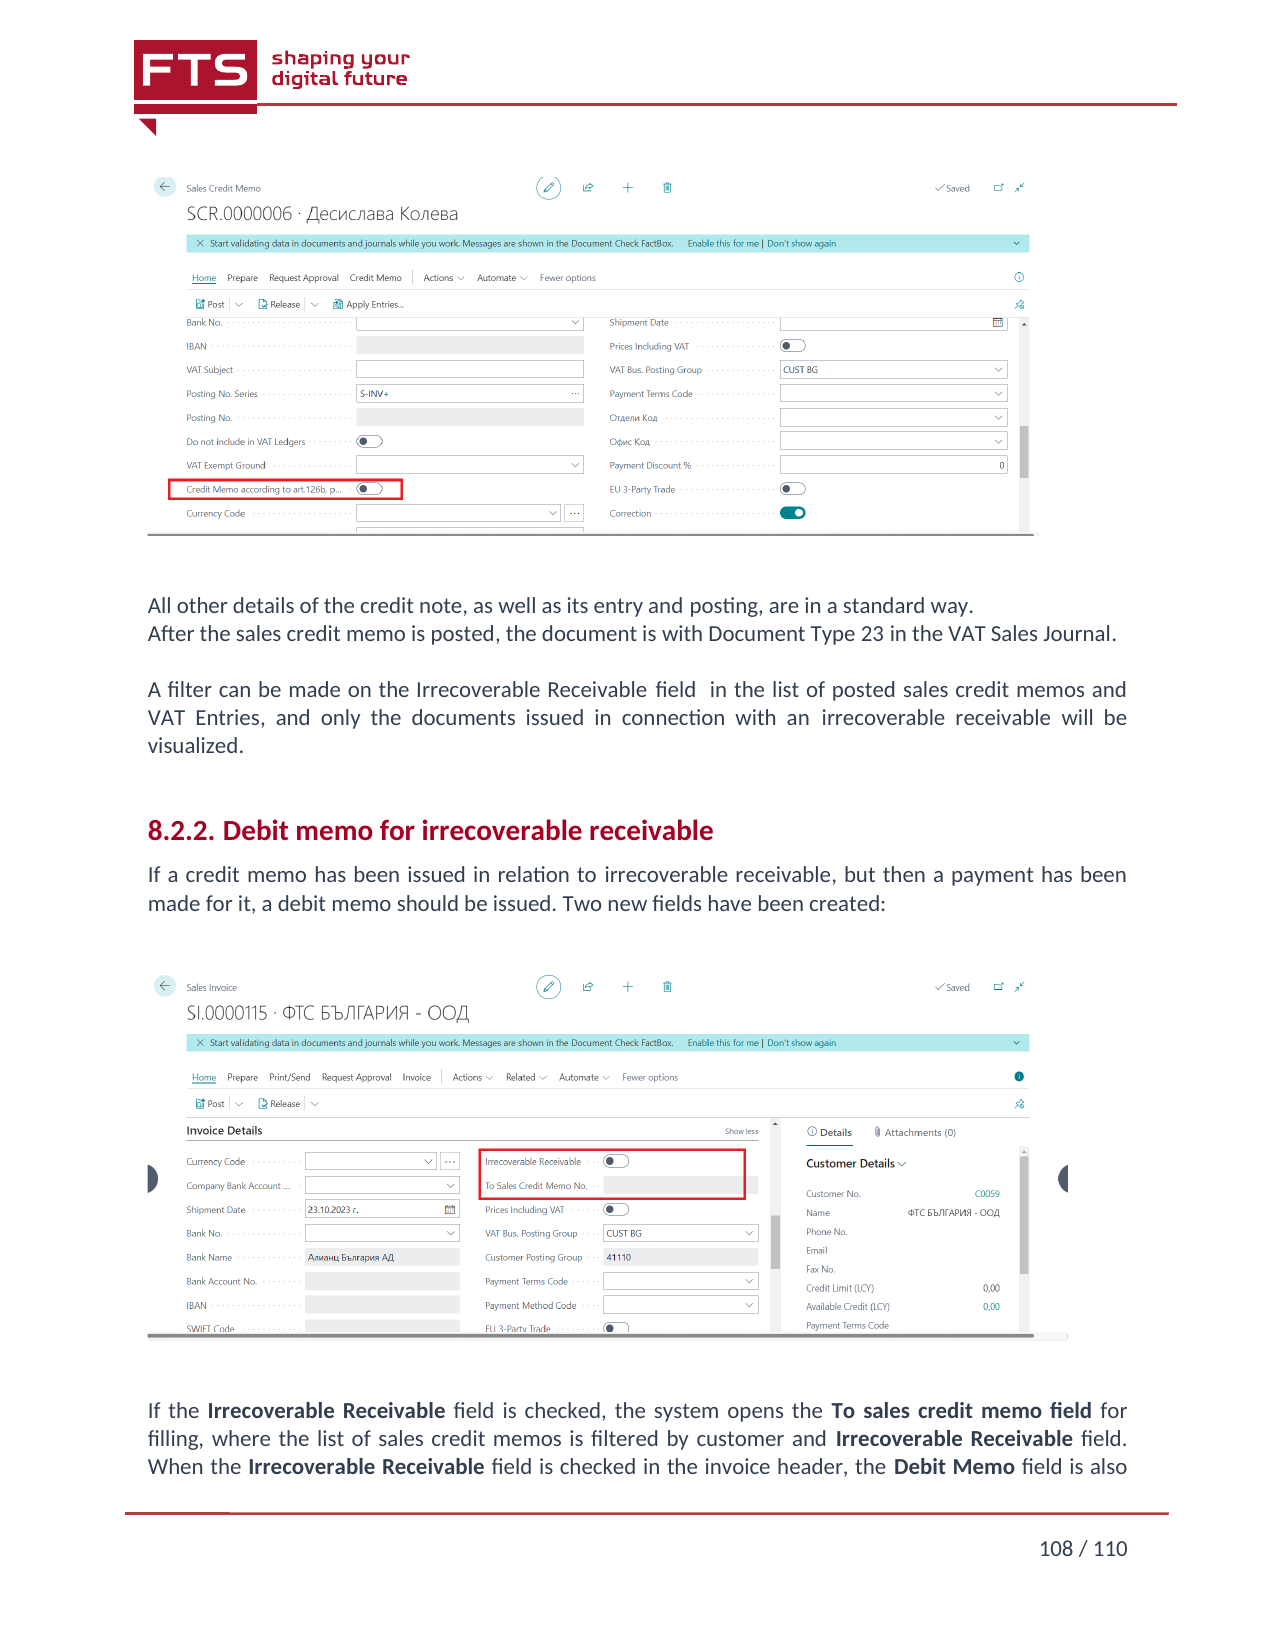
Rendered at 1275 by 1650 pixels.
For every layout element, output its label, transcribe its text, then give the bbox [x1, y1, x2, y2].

picture [147, 972, 1068, 1341]
text If a credit memo has been issued in relation to irrecoverable receivable, but then a payment has been made for it, a debit memo should be issued. Two new fields have been created: [148, 861, 1127, 917]
text All other details of the credit note, as well as its entry and posting, are in a standard way. [148, 591, 1127, 619]
text A filter can be made on the Irrecoverable Receivable field in the list of posted sales credit memos and VAT Entries, and only the documents issued in connection with an irrecoverable receivable will be visualized. [148, 675, 1127, 759]
subtitle Debit memo for irrecoverable receivable [148, 812, 1127, 848]
picture [147, 177, 1041, 536]
text After the sales credit memo is posted, the document is with Document Type 23 in the VAT Sales Journal. [148, 619, 1127, 647]
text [148, 1396, 1127, 1480]
